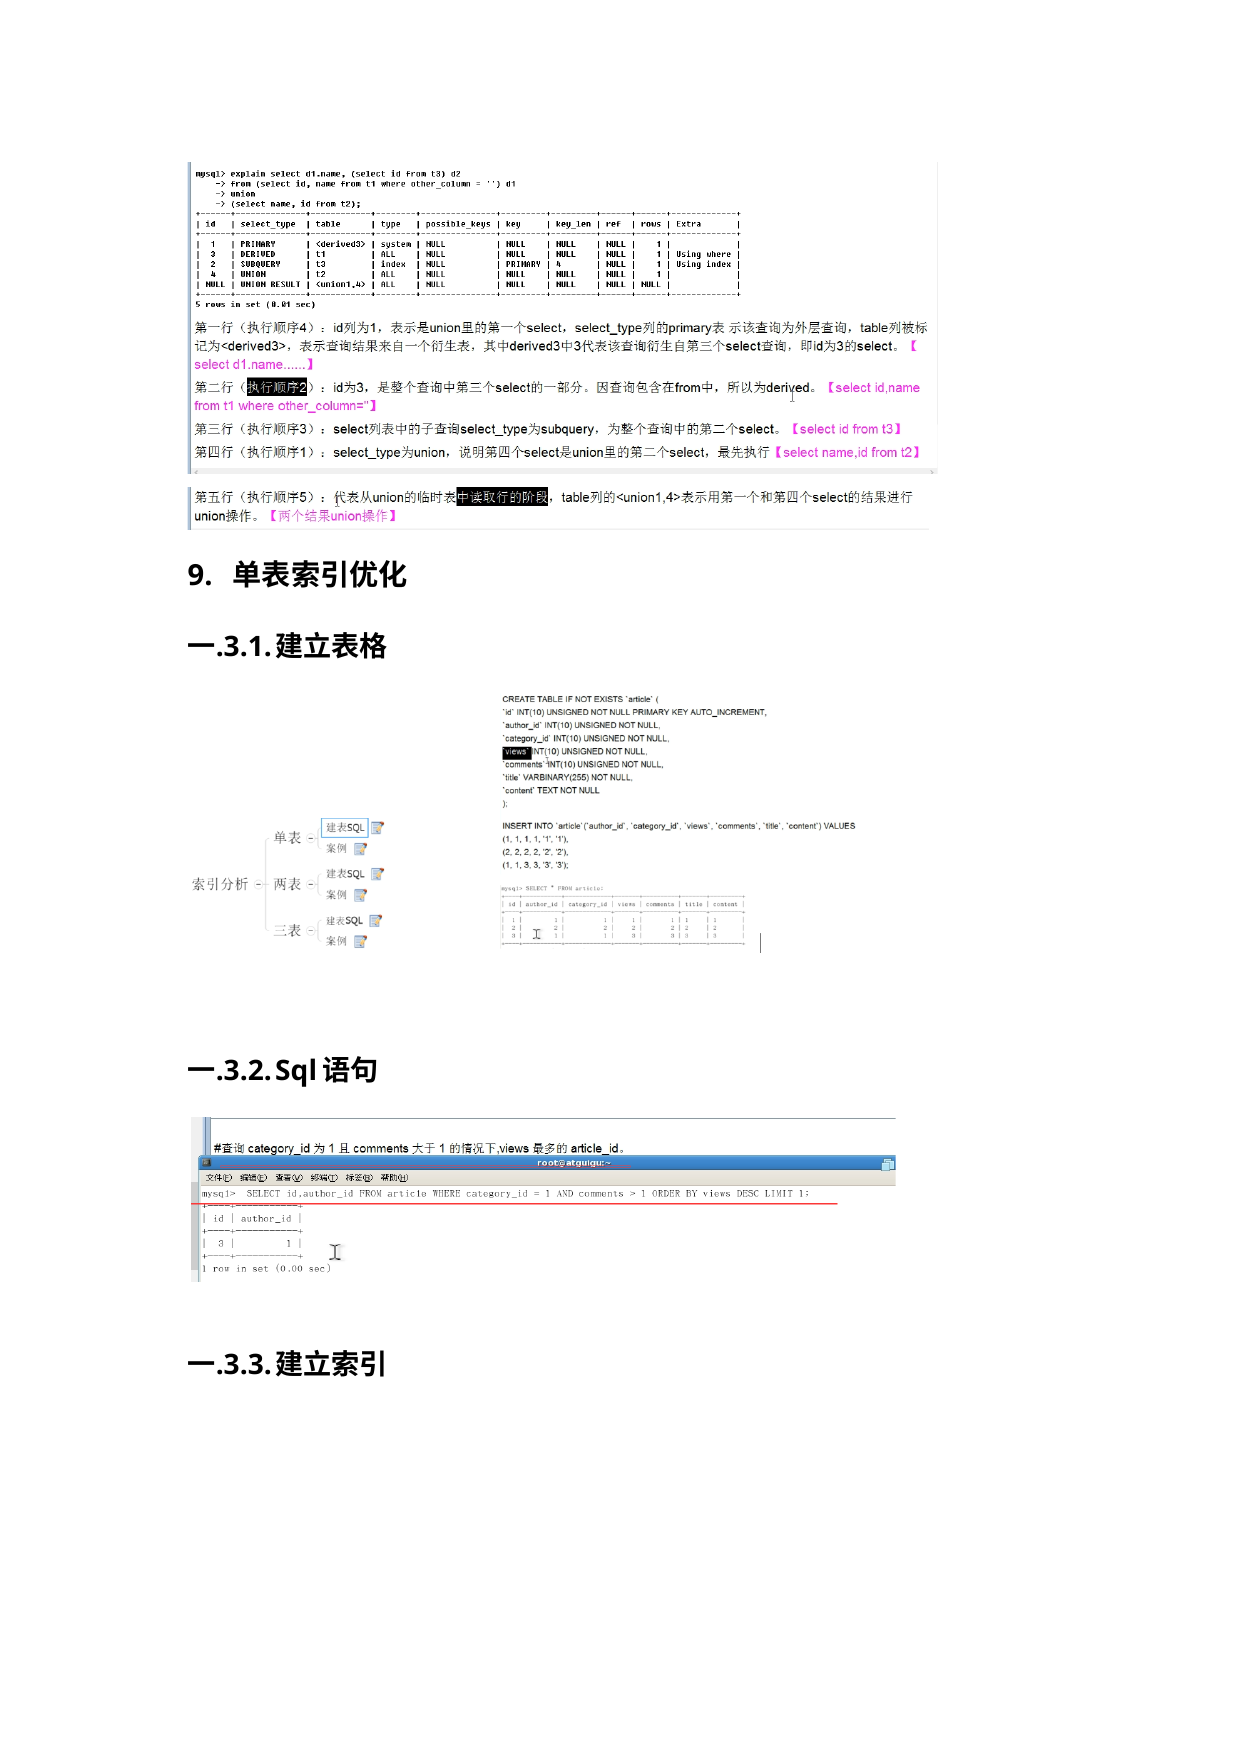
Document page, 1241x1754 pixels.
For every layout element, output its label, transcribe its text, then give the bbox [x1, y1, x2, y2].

subtitle 建立索引 [187, 1342, 1053, 1383]
subtitle Sql语句 [187, 1048, 1053, 1088]
subtitle 单表索引优化 [187, 552, 1053, 594]
picture [187, 162, 938, 474]
picture [187, 693, 879, 953]
picture [187, 1117, 896, 1282]
picture [187, 487, 929, 530]
subtitle 建立表格 [187, 623, 1053, 664]
